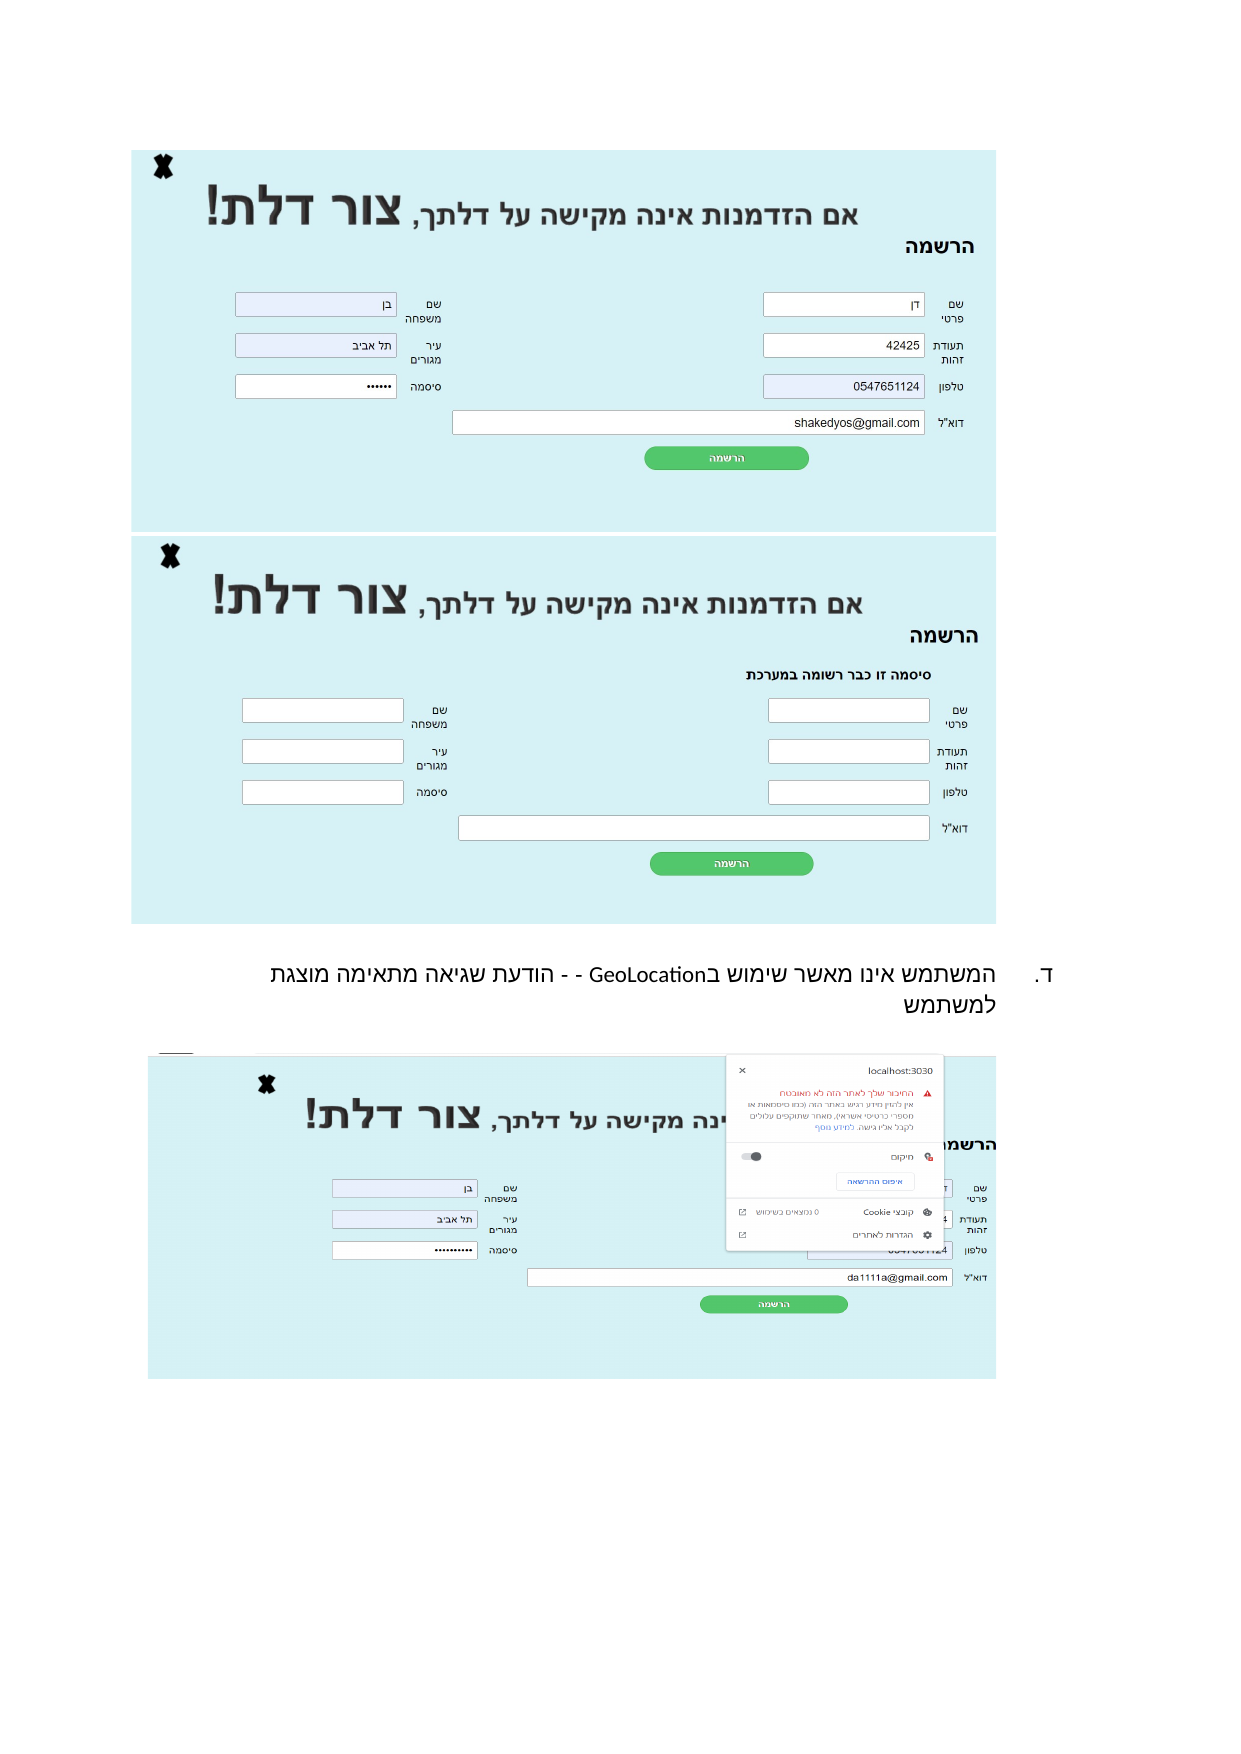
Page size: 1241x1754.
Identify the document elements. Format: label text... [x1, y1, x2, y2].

list המשתמש אינו מאשר שימוש בGeoLocation - - הודעת שגיאה מתאימה מוצגת למשתמש [187, 960, 1034, 1018]
picture [131, 150, 997, 532]
picture [131, 536, 997, 924]
picture [147, 1053, 997, 1379]
